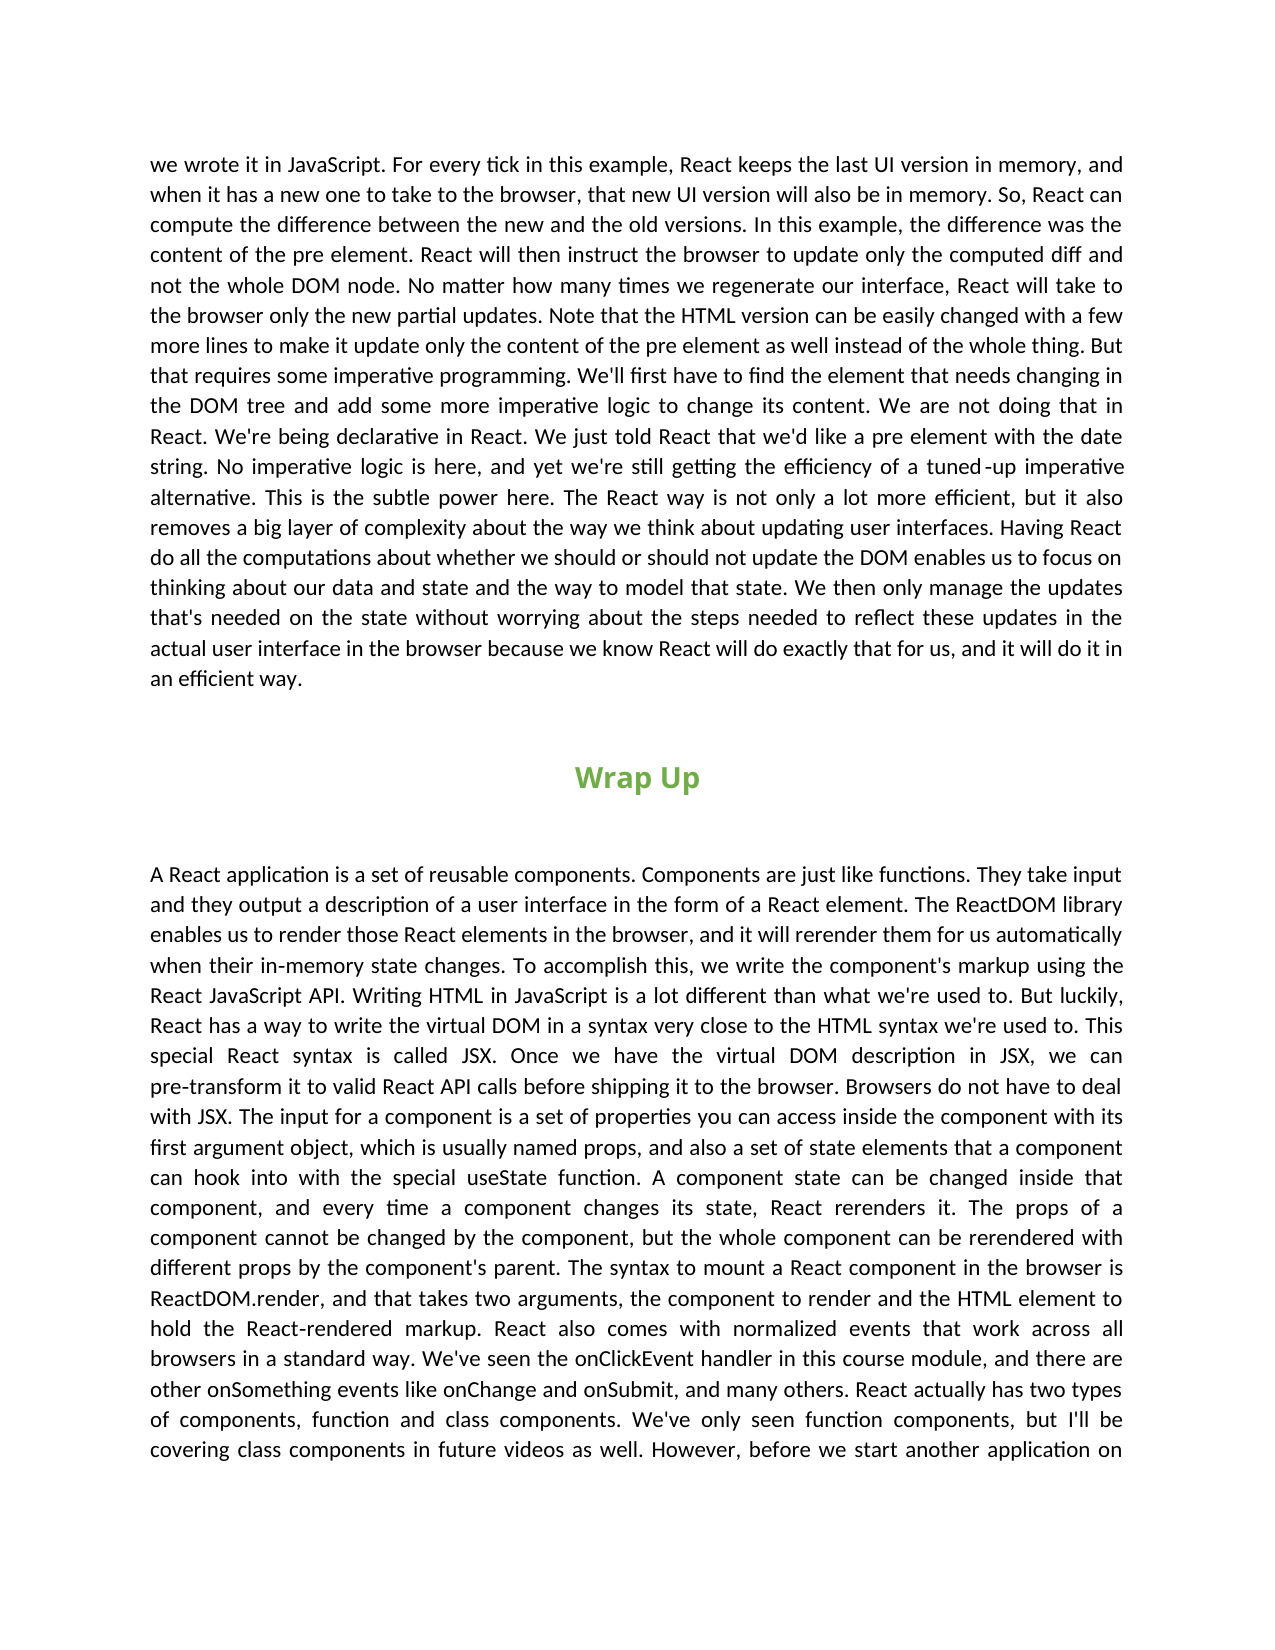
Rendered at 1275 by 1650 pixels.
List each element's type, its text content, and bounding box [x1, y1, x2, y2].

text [150, 860, 1125, 1463]
subtitle Wrap Up [150, 758, 1125, 797]
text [150, 150, 1125, 692]
